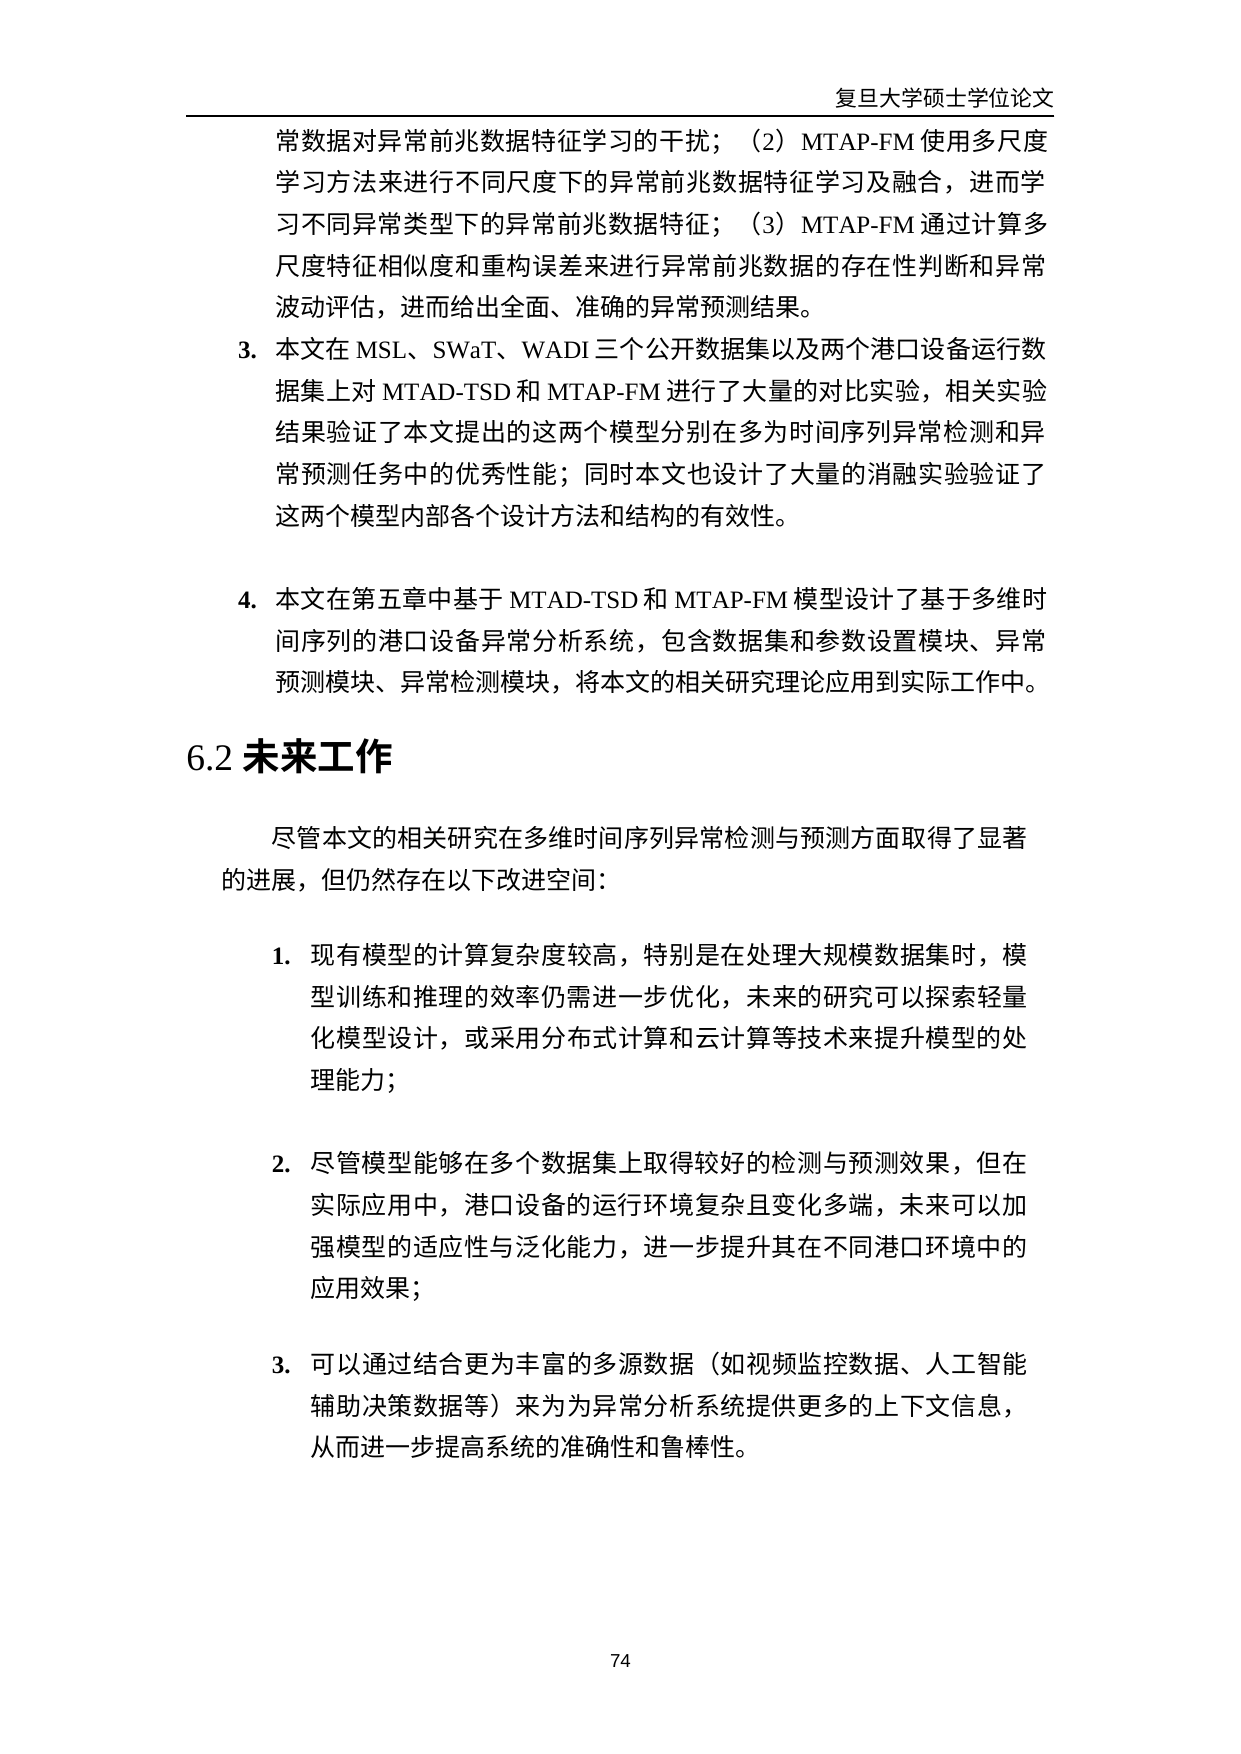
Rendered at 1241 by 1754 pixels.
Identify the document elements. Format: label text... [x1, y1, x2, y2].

list 可以通过结合更为丰富的多源数据（如视频监控数据、人工智能辅助决策数据等）来为为异常分析系统提供更多的上下文信息，从而进一步提高系统的准确性和鲁棒性。 [272, 1340, 1028, 1465]
text 尽管本文的相关研究在多维时间序列异常检测与预测方面取得了显著的进展，但仍然存在以下改进空间： [221, 814, 1028, 898]
list 本文在第五章中基于MTAD-TSD和MTAP-FM模型设计了基于多维时间序列的港口设备异常分析系统，包含数据集和参数设置模块、异常预测模块、异常检测模块，将本文的相关研究理论应用到实际工作中。 [238, 575, 1048, 700]
subtitle 未来工作 [186, 727, 1054, 781]
list 本文在MSL、SWaT、WADI三个公开数据集以及两个港口设备运行数据集上对MTAD-TSD和MTAP-FM进行了大量的对比实验，相关实验结果验证了本文提出的这两个模型分别在多为时间序列异常检测和异常预测任务中的优秀性能；同时本文也设计了大量的消融实验验证了这两个模型内部各个设计方法和结构的有效性。 [238, 325, 1048, 533]
list 尽管模型能够在多个数据集上取得较好的检测与预测效果，但在实际应用中，港口设备的运行环境复杂且变化多端，未来可以加强模型的适应性与泛化能力，进一步提升其在不同港口环境中的应用效果； [272, 1139, 1028, 1306]
list 现有模型的计算复杂度较高，特别是在处理大规模数据集时，模型训练和推理的效率仍需进一步优化，未来的研究可以探索轻量化模型设计，或采用分布式计算和云计算等技术来提升模型的处理能力； [272, 931, 1028, 1098]
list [238, 117, 1048, 325]
